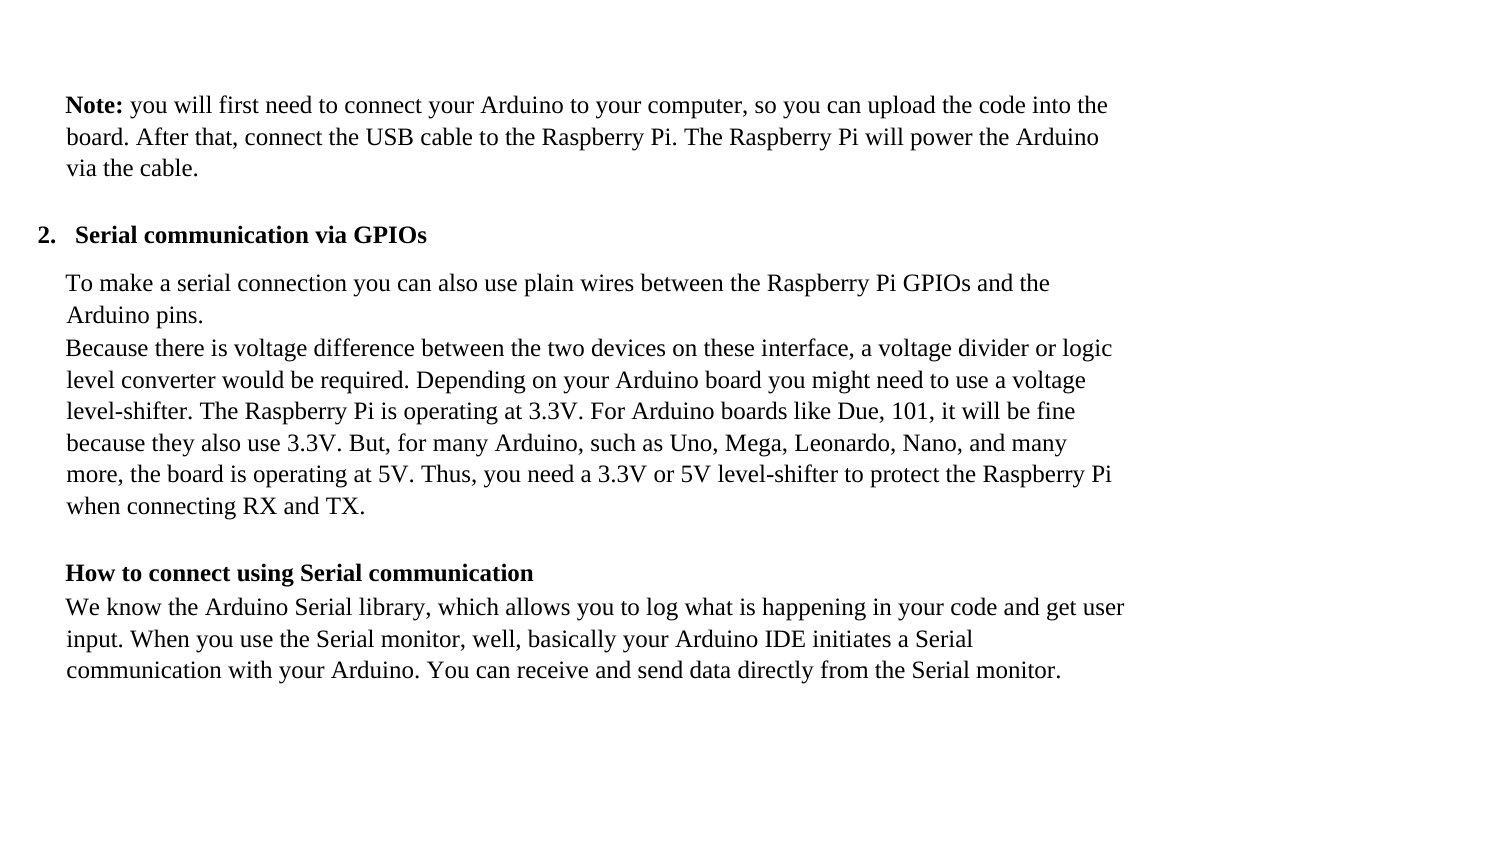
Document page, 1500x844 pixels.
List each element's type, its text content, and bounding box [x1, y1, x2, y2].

text Note: you will first need to connect your Arduino to your computer, so you can upload the code into the board. After that, connect the USB cable to the Raspberry Pi. The Raspberry Pi will power the Arduino via the cable. [65, 90, 1131, 182]
list Serial communication via GPIOs [37, 220, 1408, 249]
text We know the Arduino Serial library, which allows you to log what is happening in your code and get user input. When you use the Serial monitor, well, basically your Arduino IDE initiates a Serial communication with your Arduino. You can receive and send data directly from the Serial monitor. [65, 592, 1131, 684]
text How to connect using Serial communication [65, 558, 1131, 587]
text To make a serial connection you can also use plain wires between the Raspberry Pi GPIOs and the Arduino pins. [65, 268, 1131, 328]
text Because there is voltage difference between the two devices on these interface, a voltage divider or logic level converter would be required. Depending on your Arduino board you might need to use a voltage level-shifter. The Raspberry Pi is operating at 3.3V. For Arduino boards like Due, 101, it will be fine because they also use 3.3V. But, for many Arduino, such as Uno, Mega, Leonardo, Nano, and many more, the board is operating at 5V. Thus, you need a 3.3V or 5V level-shifter to protect the Raspberry Pi when connecting RX and TX. [65, 333, 1131, 520]
